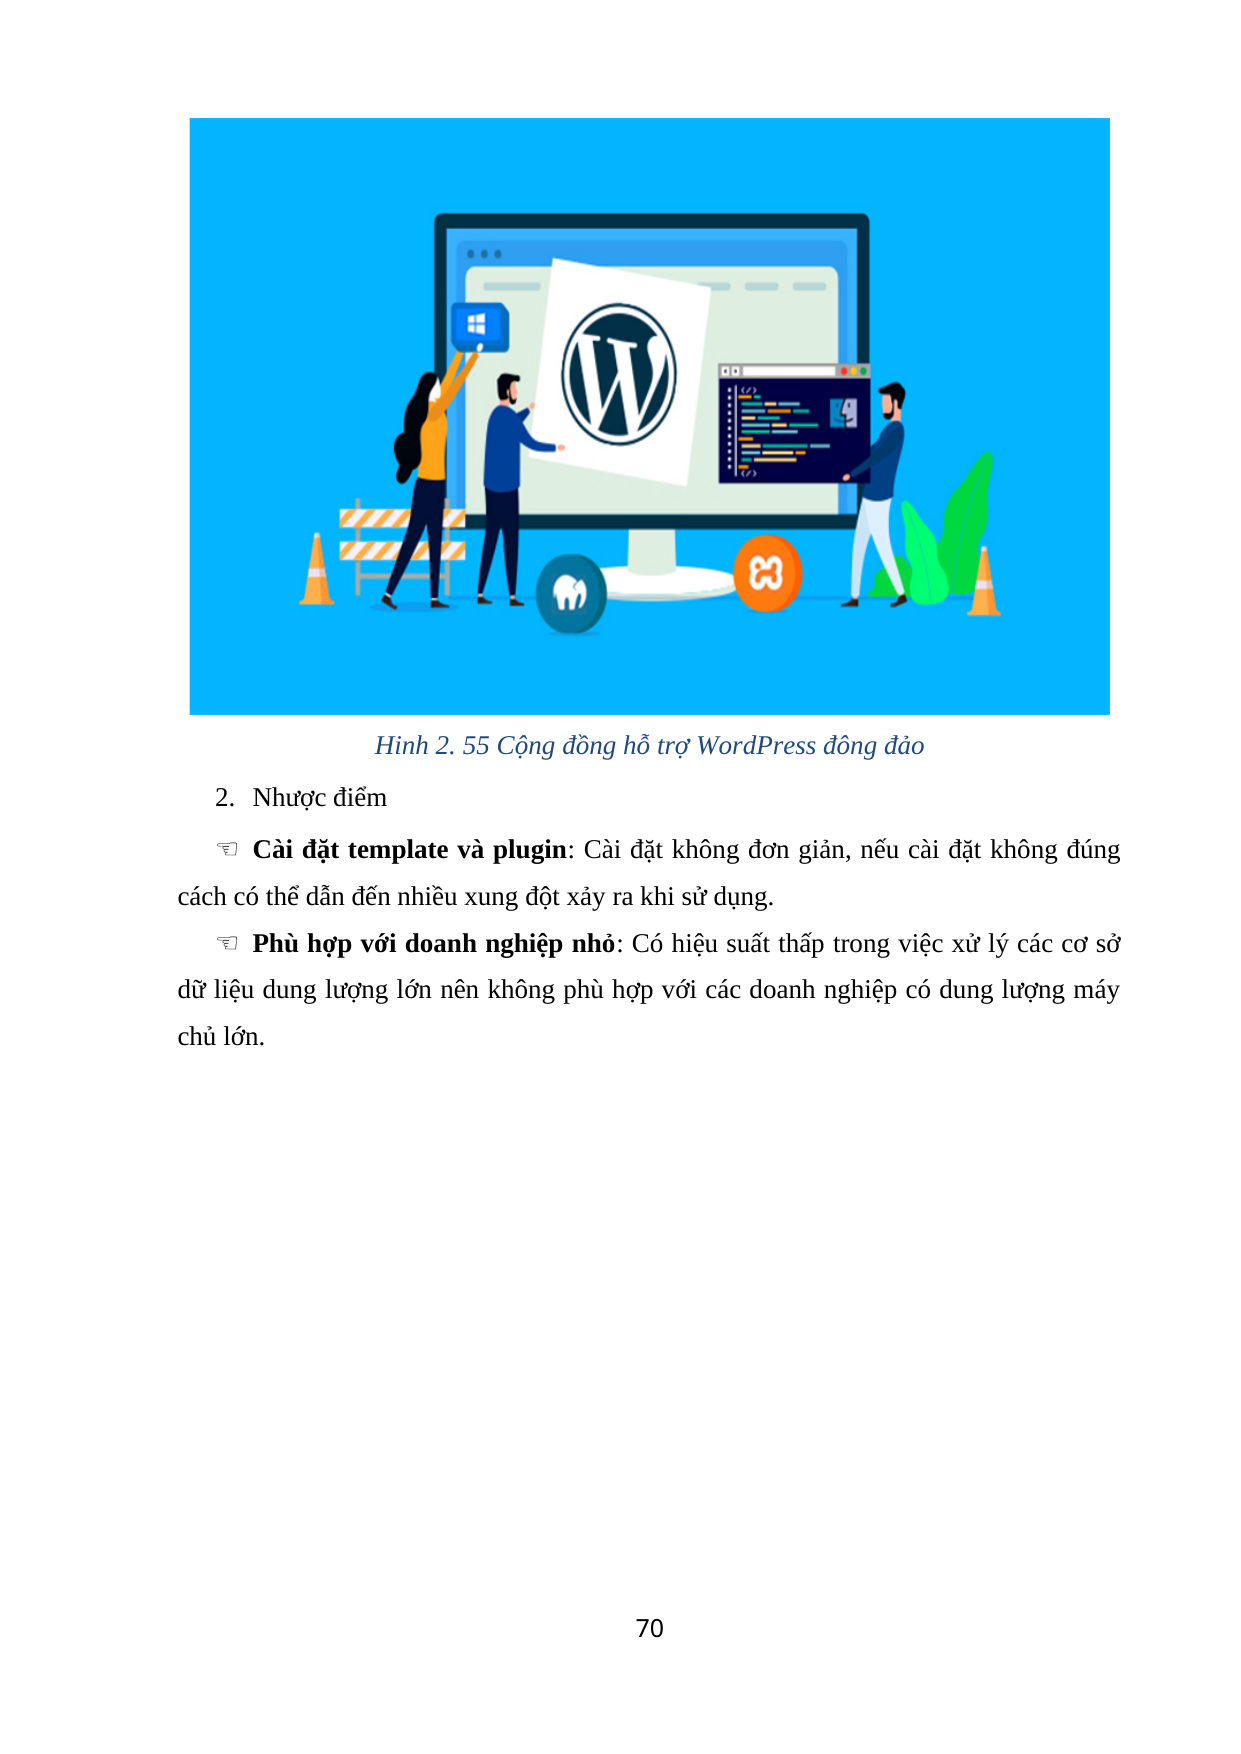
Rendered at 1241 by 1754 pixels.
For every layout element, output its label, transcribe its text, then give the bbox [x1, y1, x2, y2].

list Cài đặt template và plugin: Cài đặt không đơn giản, nếu cài đặt không đúng cách có thể dẫn đến nhiều xung đột xảy ra khi sử dụng. [177, 833, 1122, 911]
picture [600, 529, 803, 612]
list Nhược điểm [215, 781, 1122, 812]
list Phù hợp với doanh nghiệp nhỏ: Có hiệu suất thấp trong việc xử lý các cơ sở dữ liệu dung lượng lớn nên không phù hợp với các doanh nghiệp có dung lượng máy chủ lớn. [177, 927, 1122, 1051]
picture [339, 228, 1000, 616]
picture [552, 574, 587, 614]
text Hinh 2. 55 Cộng đồng hỗ trợ WordPress đông đảo [177, 729, 1122, 761]
picture [402, 604, 427, 610]
picture [300, 533, 334, 605]
